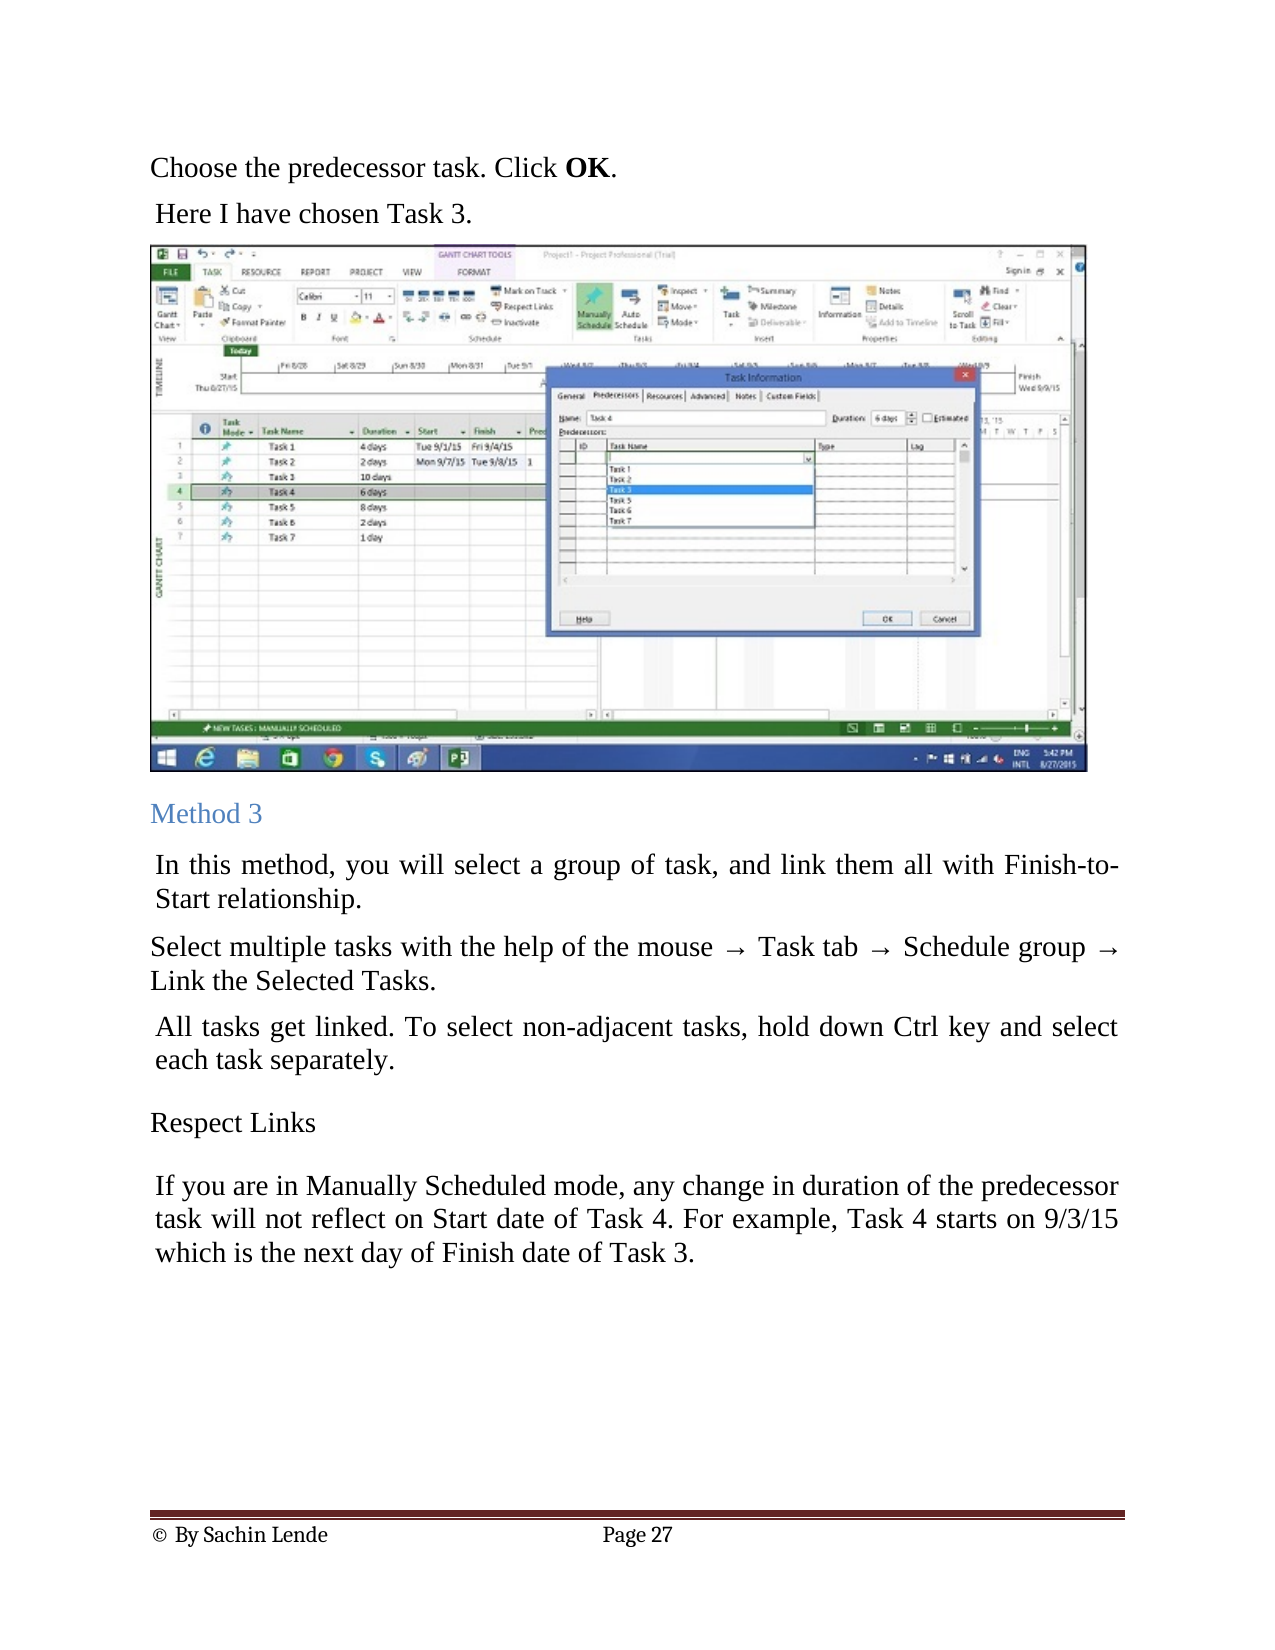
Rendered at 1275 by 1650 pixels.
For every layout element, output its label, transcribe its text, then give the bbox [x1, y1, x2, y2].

subtitle Method 3 [150, 796, 1125, 830]
text All tasks get linked. To select non-adjacent tasks, hold down Ctrl key and select each task separately. [155, 1009, 1120, 1076]
text Here I have chosen Task 3. [155, 196, 1120, 229]
text In this method, you will select a group of task, and link them all with Finish-to-Start relationship. [155, 847, 1120, 914]
picture [150, 244, 1088, 772]
subtitle Respect Links [150, 1105, 1125, 1139]
text Select multiple tasks with the help of the mouse → Task tab → Schedule group → Link the Selected Tasks. [150, 929, 1125, 996]
text Choose the predecessor task. Click OK. [150, 150, 1125, 183]
text If you are in Manually Scheduled mode, any change in duration of the predecessor task will not reflect on Start date of Task 4. For example, Task 4 starts on 9/3/15 which is the next day of Finish date of Task 3. [155, 1168, 1120, 1268]
